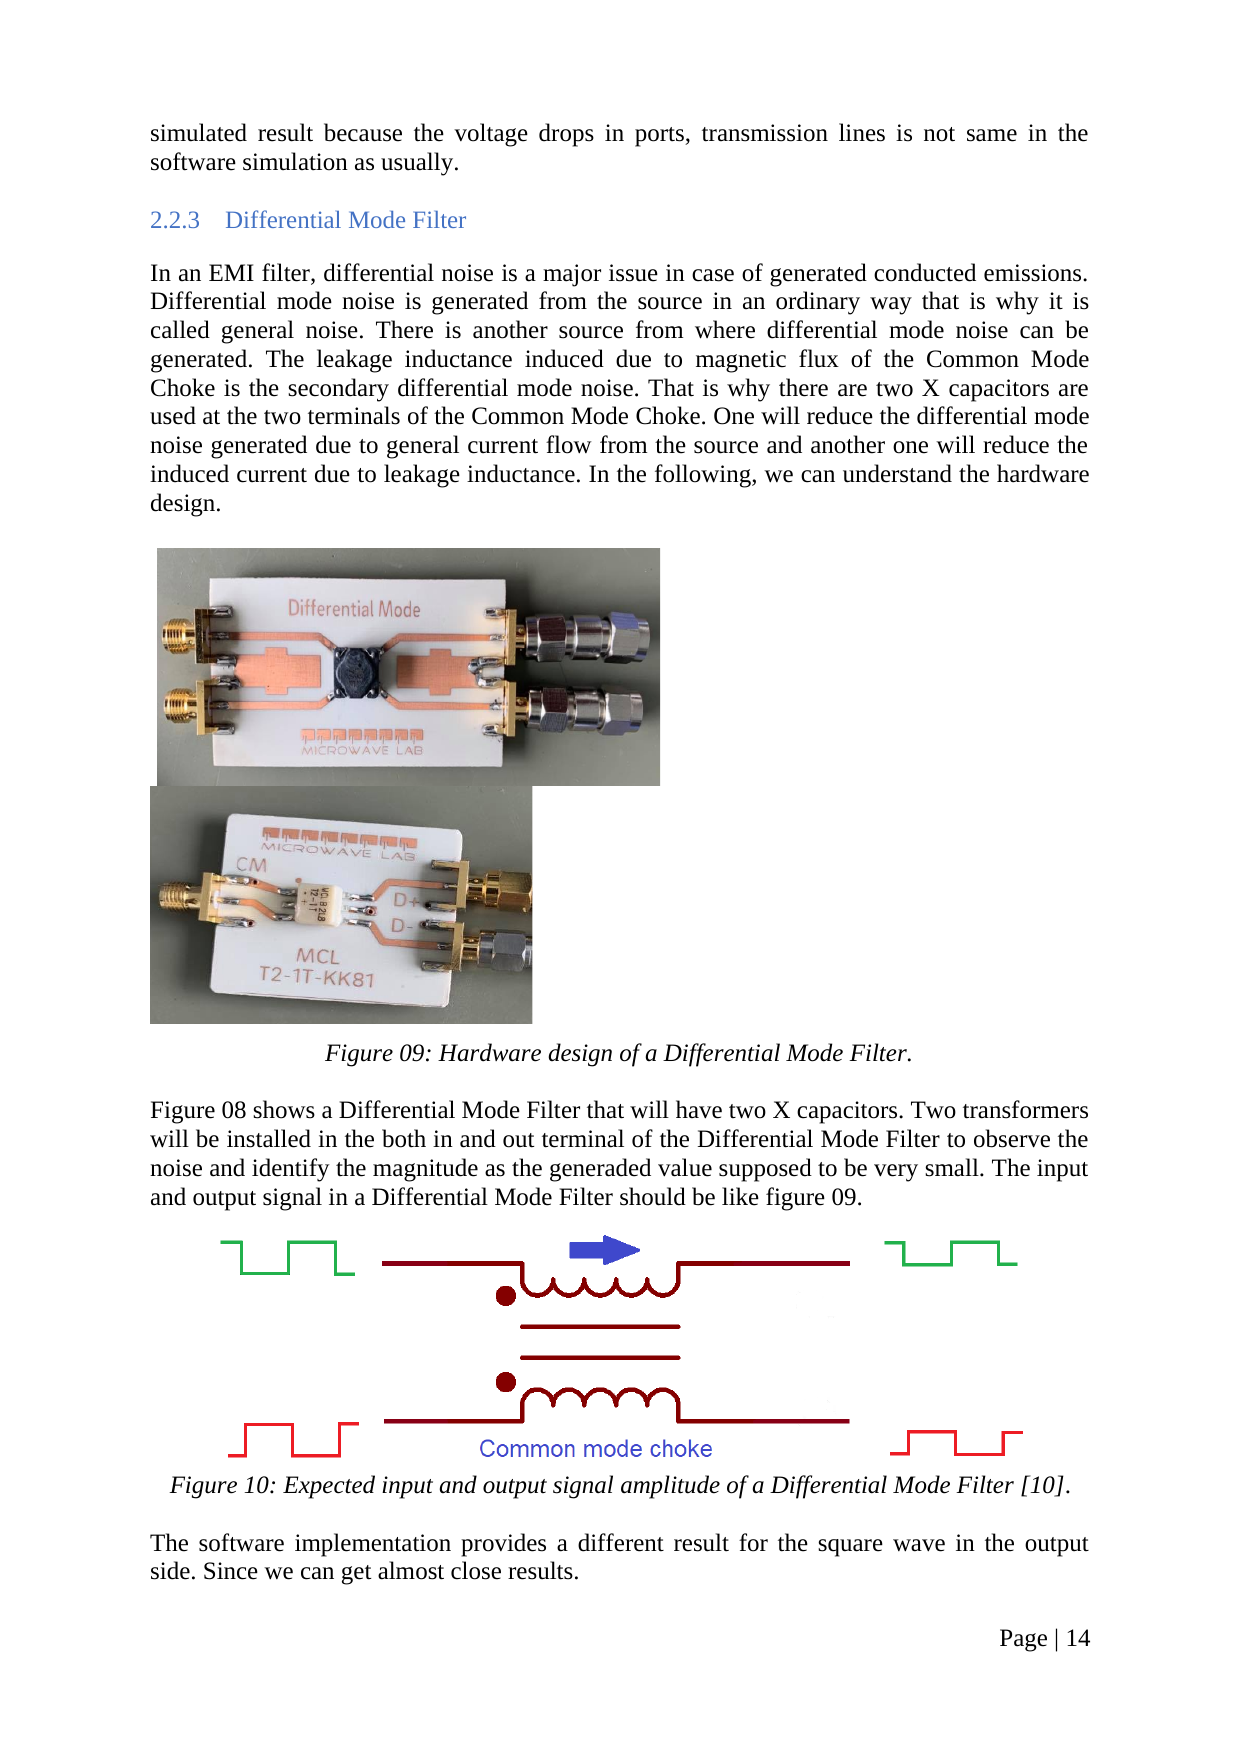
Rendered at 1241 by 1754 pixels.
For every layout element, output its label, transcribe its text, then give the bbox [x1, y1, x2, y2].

picture [207, 1234, 1033, 1471]
list In an EMI filter, differential noise is a major issue in case of generated conducted emissions. Differential mode noise is generated from the source in an ordinary way that is why it is called general noise. There is another source from where differential mode noise can be generated. The leakage inductance induced due to magnetic flux of the Common Mode Choke is the secondary differential mode noise. That is why there are two X capacitors are used at the two terminals of the Common Mode Choke. One will reduce the differential mode noise generated due to general current flow from the source and another one will reduce the induced current due to leakage inductance. In the following, we can understand the hardware design. [150, 258, 1090, 516]
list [150, 118, 1090, 176]
subtitle Differential Mode Filter [150, 205, 1090, 233]
text Figure 09: Hardware design of a Differential Mode Filter. [150, 1038, 1090, 1067]
text The software implementation provides a different result for the square wave in the output side. Since we can get almost close results. [150, 1528, 1090, 1585]
list Figure 08 shows a Differential Mode Filter that will have two X capacitors. Two transformers will be installed in the both in and out terminal of the Differential Mode Filter to observe the noise and identify the magnitude as the generaded value supposed to be very small. The input and output signal in a Differential Mode Filter should be like figure 09. [150, 1095, 1090, 1210]
text Figure 10: Expected input and output signal amplitude of a Differential Mode Filter. [150, 1470, 1090, 1499]
picture [150, 548, 661, 1024]
